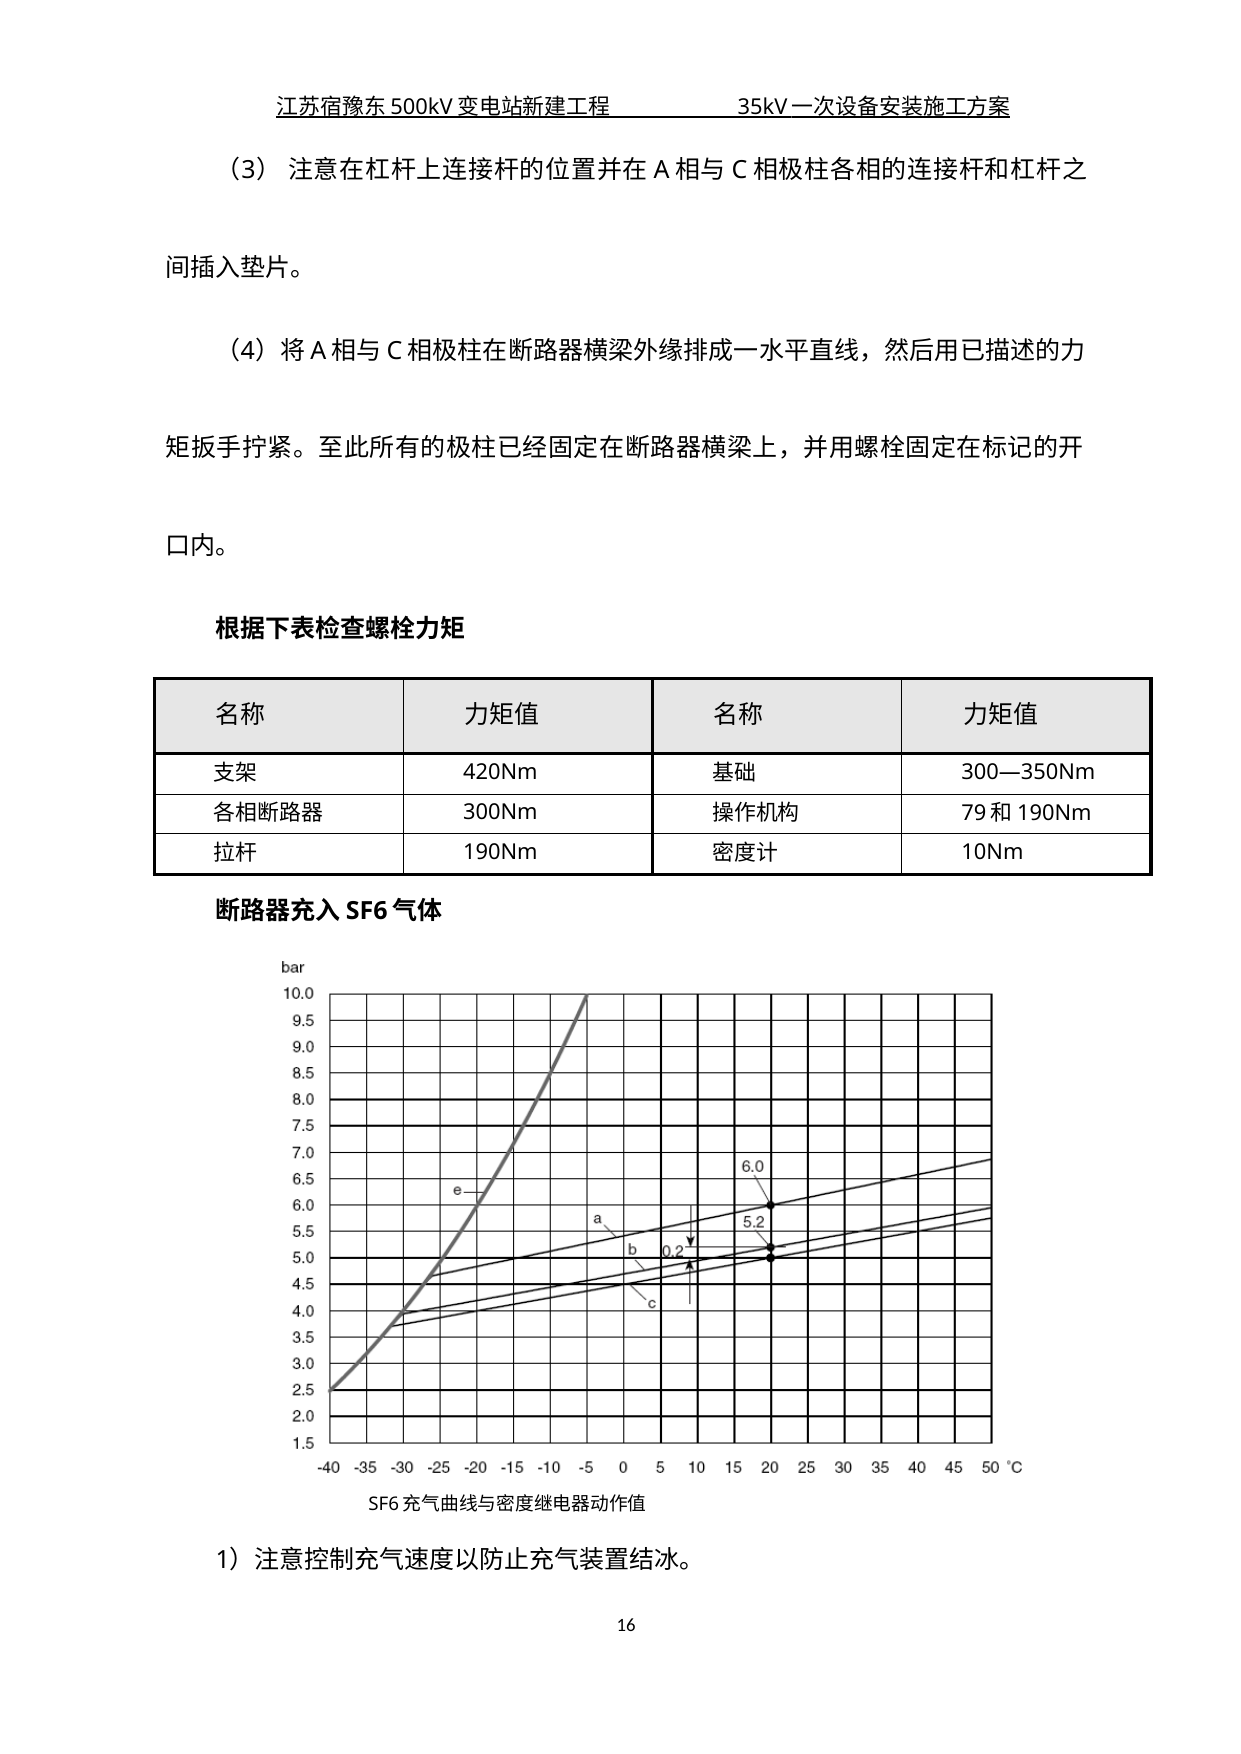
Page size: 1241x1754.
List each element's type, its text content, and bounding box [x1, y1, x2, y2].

table_cell 支架 [156, 755, 403, 793]
text 根据下表检查螺栓力矩 [165, 594, 1087, 659]
table_cell 300—350Nm [902, 755, 1149, 793]
table_cell 各相断路器 [156, 795, 403, 833]
text 1）注意控制充气速度以防止充气装置结冰。 [165, 1525, 1087, 1590]
table_cell 基础 [654, 755, 901, 793]
table_header 名称 [654, 680, 901, 752]
text 断路器充入SF6气体 [165, 876, 1087, 941]
table_cell 420Nm [404, 755, 651, 793]
table_cell 拉杆 [156, 834, 403, 873]
table_header 力矩值 [404, 680, 651, 752]
table_header 力矩值 [902, 680, 1149, 752]
table_cell 300Nm [404, 795, 651, 833]
text （4）将A相与C相极柱在断路器横梁外缘排成一水平直线，然后用已描述的力矩扳手拧紧。至此所有的极柱已经固定在断路器横梁上，并用螺栓固定在标记的开口内。 [165, 316, 1087, 576]
text （3） 注意在杠杆上连接杆的位置并在A相与C相极柱各相的连接杆和杠杆之间插入垫片。 [165, 135, 1087, 298]
table_header 名称 [156, 680, 403, 752]
text SF6充气曲线与密度继电器动作值 [203, 1486, 1087, 1518]
picture [278, 959, 1022, 1474]
table_cell 10Nm [902, 834, 1149, 873]
table_cell 79和190Nm [902, 795, 1149, 833]
table_cell 操作机构 [654, 795, 901, 833]
table_cell 190Nm [404, 834, 651, 873]
table_cell 密度计 [654, 834, 901, 873]
